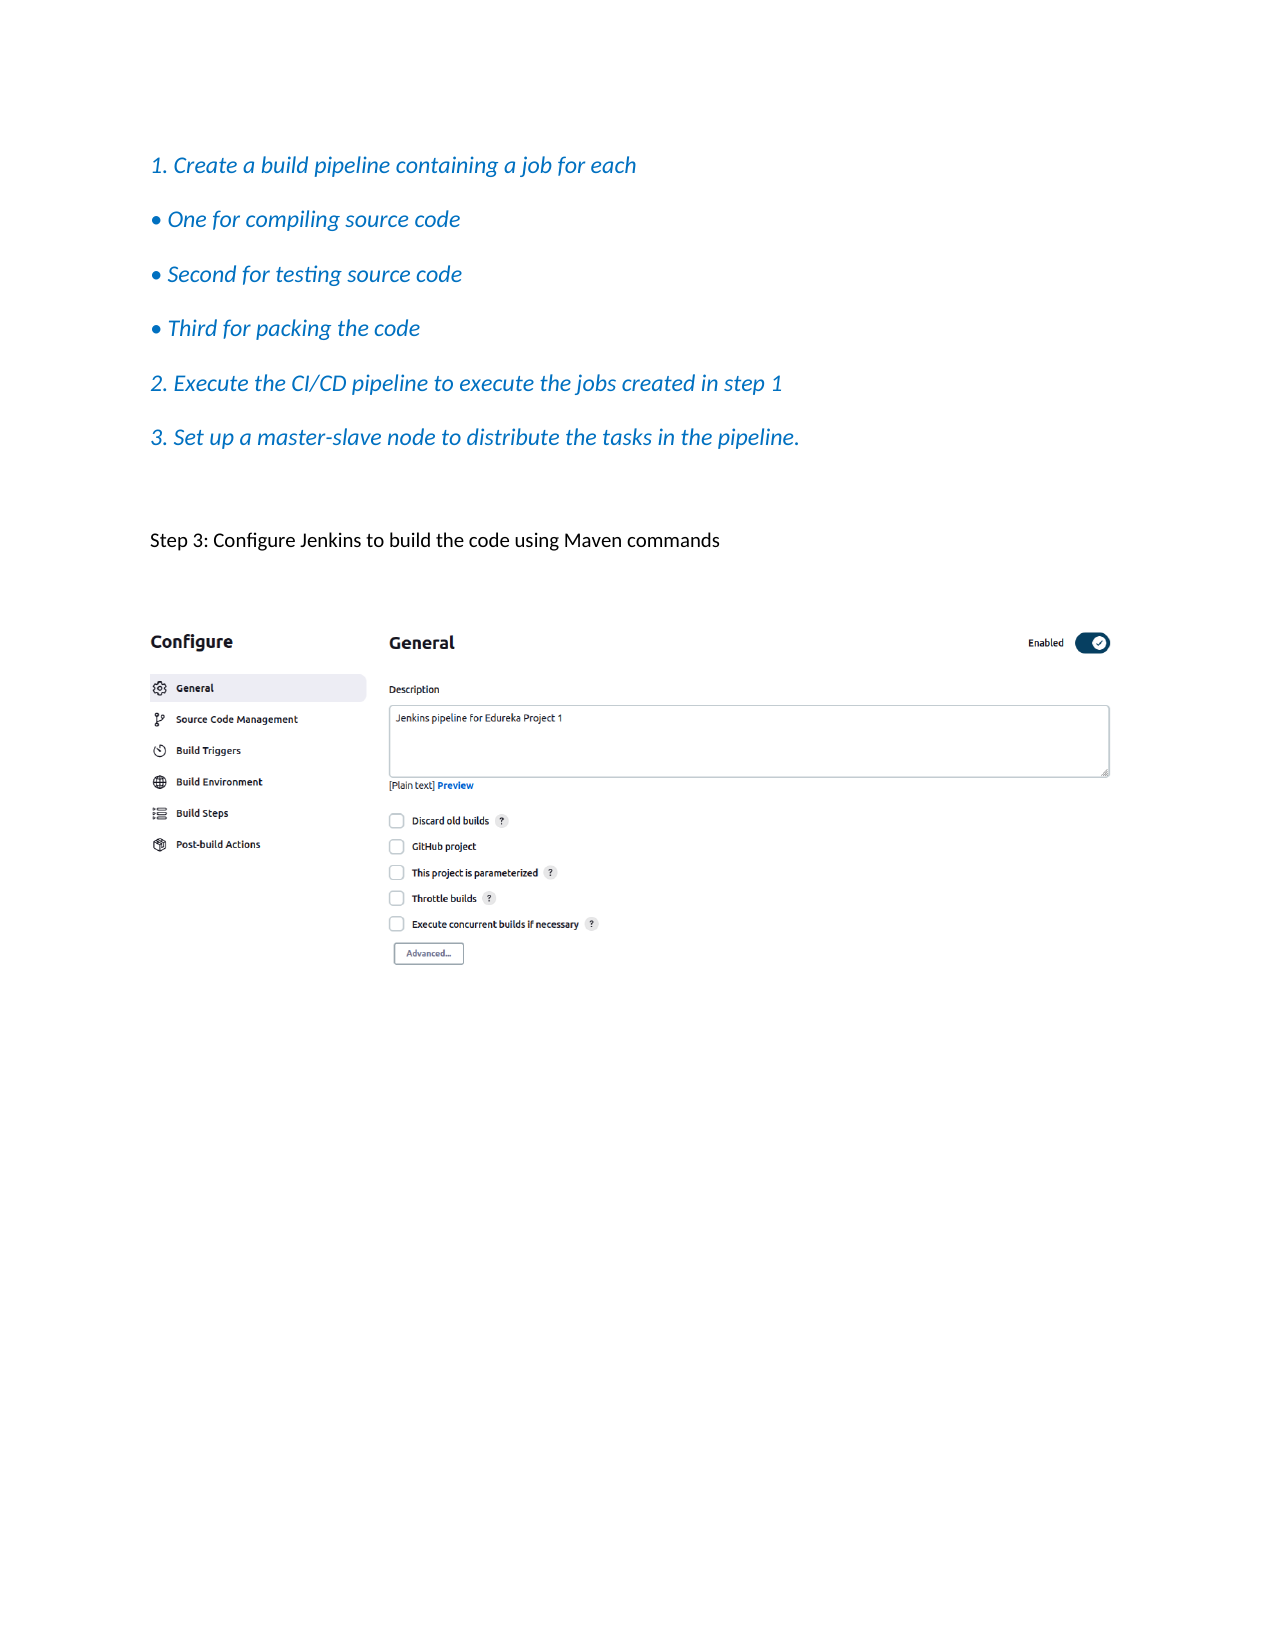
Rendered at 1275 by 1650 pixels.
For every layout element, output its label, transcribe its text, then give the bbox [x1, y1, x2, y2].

text • One for compiling source code [150, 204, 1125, 234]
picture [150, 626, 1125, 984]
text • Third for packing the code [150, 313, 1125, 343]
text • Second for testing source code [150, 259, 1125, 288]
text 3. Set up a master-slave node to distribute the tasks in the pipeline. [150, 422, 1125, 452]
text Step 3: Configure Jenkins to build the code using Maven commands [150, 527, 1125, 552]
text 2. Execute the CI/CD pipeline to execute the jobs created in step 1 [150, 368, 1125, 397]
text 1. Create a build pipeline containing a job for each [150, 150, 1125, 179]
